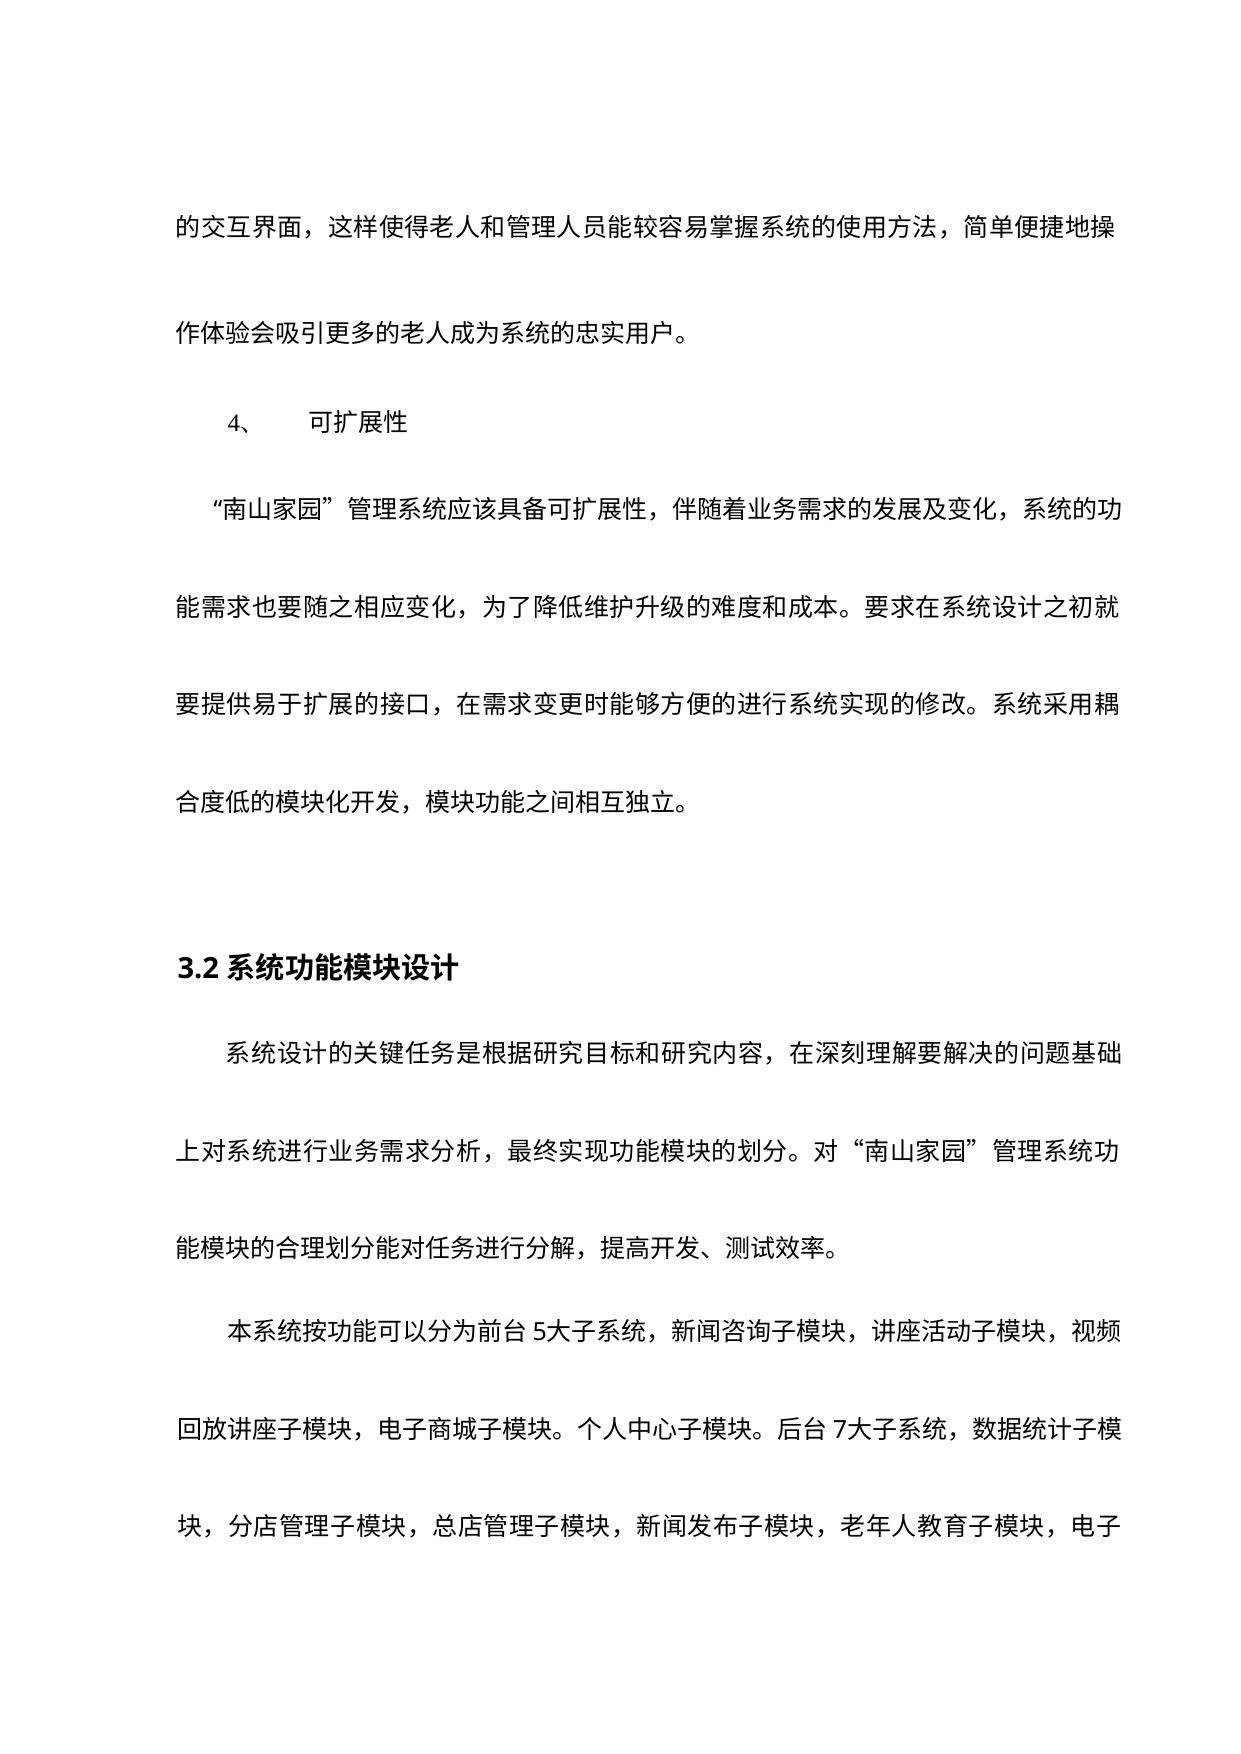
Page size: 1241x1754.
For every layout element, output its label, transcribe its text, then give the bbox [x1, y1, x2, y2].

list 可扩展性 [227, 388, 1122, 453]
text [177, 1297, 1122, 1557]
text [176, 193, 1117, 364]
text “南山家园”管理系统应该具备可扩展性，伴随着业务需求的发展及变化，系统的功能需求也要随之相应变化，为了降低维护升级的难度和成本。要求在系统设计之初就要提供易于扩展的接口，在需求变更时能够⽅便的进⾏系统实现的修改。系统采⽤耦合度低的模块化开发，模块功能之间相互独⽴。 [176, 475, 1122, 833]
subtitle 3.2 系统功能模块设计 [177, 933, 1122, 998]
text 系统设计的关键任务是根据研究⽬标和研究内容，在深刻理解要解决的问题基础上对系统进⾏业务需求分析，最终实现功能模块的划分。对“南山家园”管理系统功能模块的合理划分能对任务进⾏分解，提⾼开发、测试效率。 [176, 1019, 1122, 1279]
